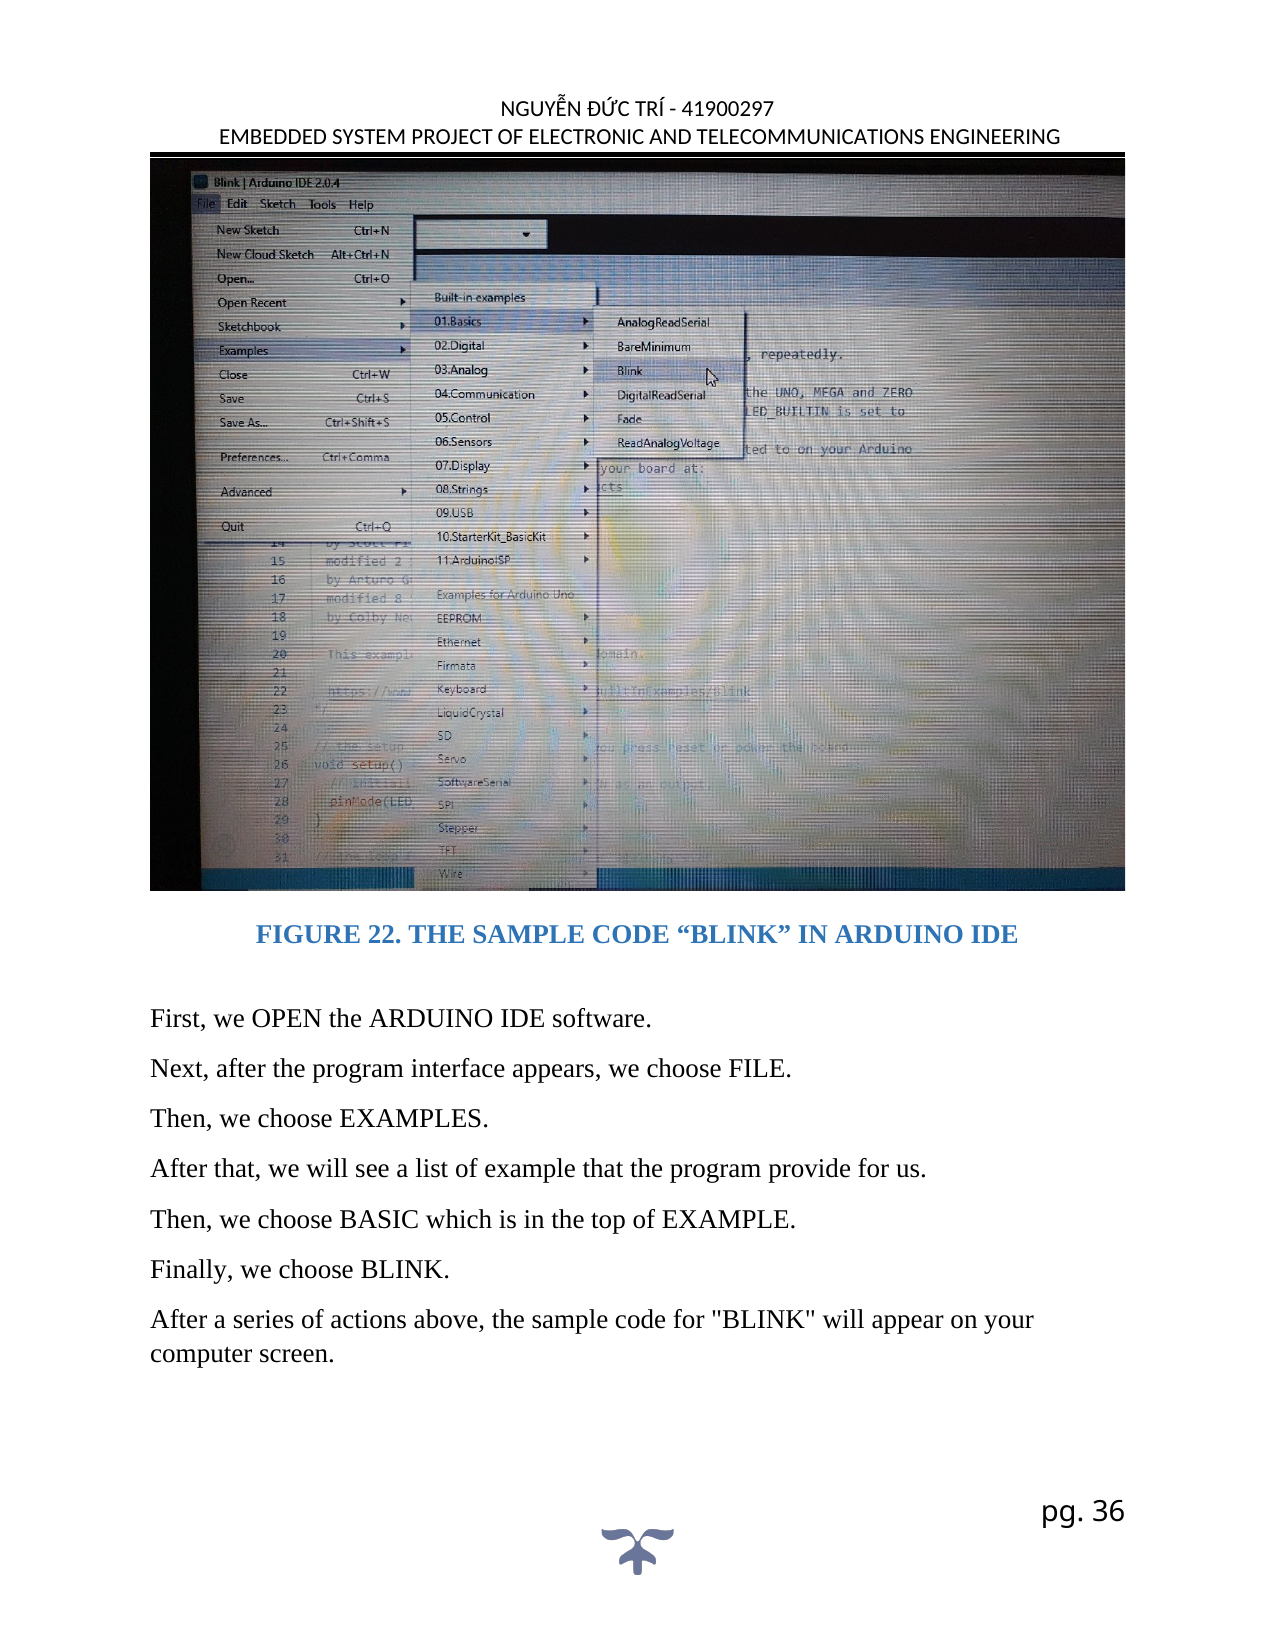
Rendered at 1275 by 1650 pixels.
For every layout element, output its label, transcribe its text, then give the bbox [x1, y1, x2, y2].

text After that, we will see a list of example that the program provide for us. [150, 1152, 1125, 1184]
text After a series of actions above, the sample code for "BLINK" will appear on your computer screen. [150, 1303, 1125, 1368]
subtitle FIGURE 22. THE SAMPLE CODE “BLINK” IN ARDUINO IDE [150, 918, 1125, 949]
text Next, after the program interface appears, we choose FILE. [150, 1052, 1125, 1083]
text Then, we choose BASIC which is in the top of EXAMPLE. [150, 1203, 1125, 1234]
text First, we OPEN the ARDUINO IDE software. [150, 1002, 1125, 1033]
text Finally, we choose BLINK. [150, 1253, 1125, 1284]
picture [150, 160, 1125, 891]
text Then, we choose EXAMPLES. [150, 1102, 1125, 1133]
